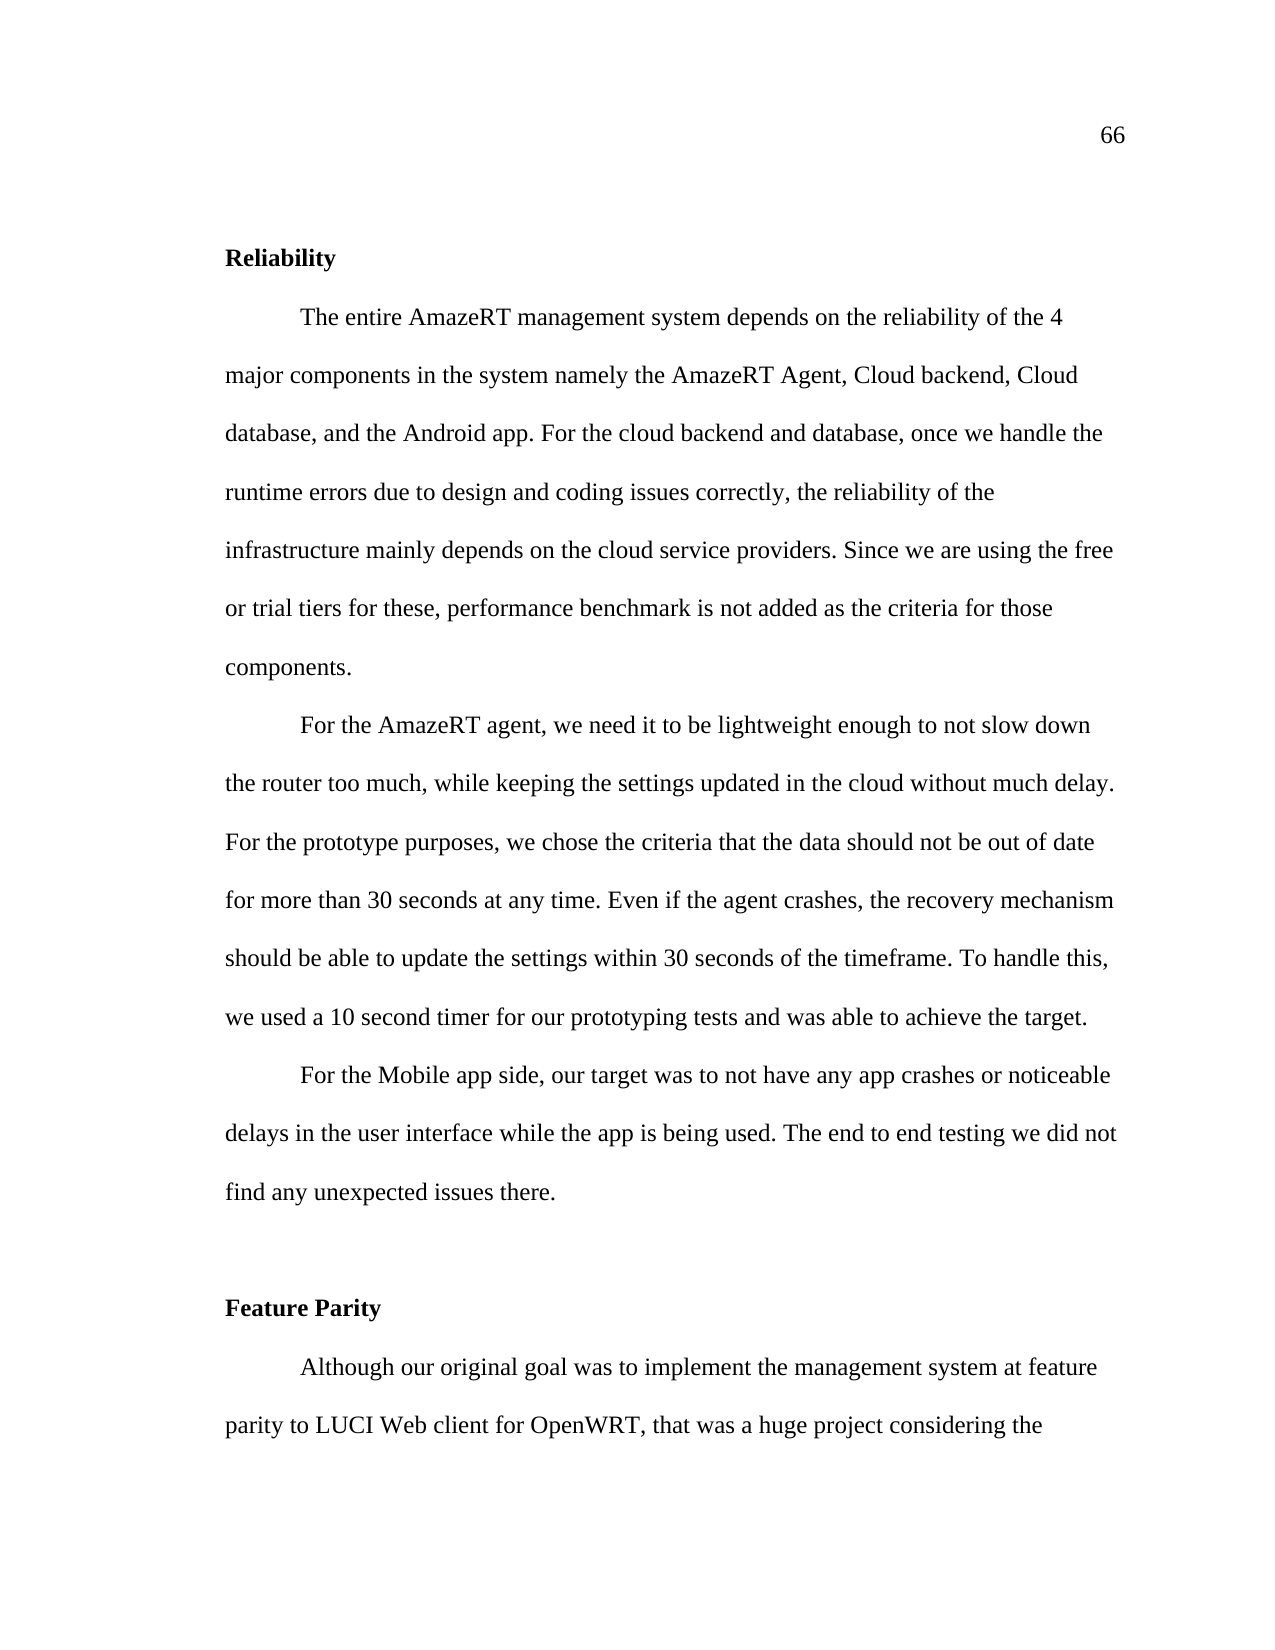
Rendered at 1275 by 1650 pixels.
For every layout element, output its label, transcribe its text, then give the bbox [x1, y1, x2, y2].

text For the Mobile app side, our target was to not have any app crashes or noticeable delays in the user interface while the app is being used. The end to end testing we did not find any unexpected issues there. [225, 1037, 1125, 1212]
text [225, 1328, 1125, 1445]
subtitle Feature Parity [225, 1270, 1125, 1328]
text For the AmazeRT agent, we need it to be lightweight enough to not slow down the router too much, while keeping the settings updated in the cloud without much delay. For the prototype purposes, we chose the criteria that the data should not be out of date for more than 30 seconds at any time. Even if the agent crashes, the recovery mechanism should be able to update the settings within 30 seconds of the timeframe. To handle this, we used a 10 second timer for our prototyping tests and was able to achieve the target. [225, 687, 1125, 1037]
subtitle Reliability [225, 220, 1125, 278]
text The entire AmazeRT management system depends on the reliability of the 4 major components in the system namely the AmazeRT Agent, Cloud backend, Cloud database, and the Android app. For the cloud backend and database, once we handle the runtime errors due to design and coding issues correctly, the reliability of the infrastructure mainly depends on the cloud service providers. Since we are using the free or trial tiers for these, performance benchmark is not added as the criteria for those components. [225, 278, 1125, 687]
